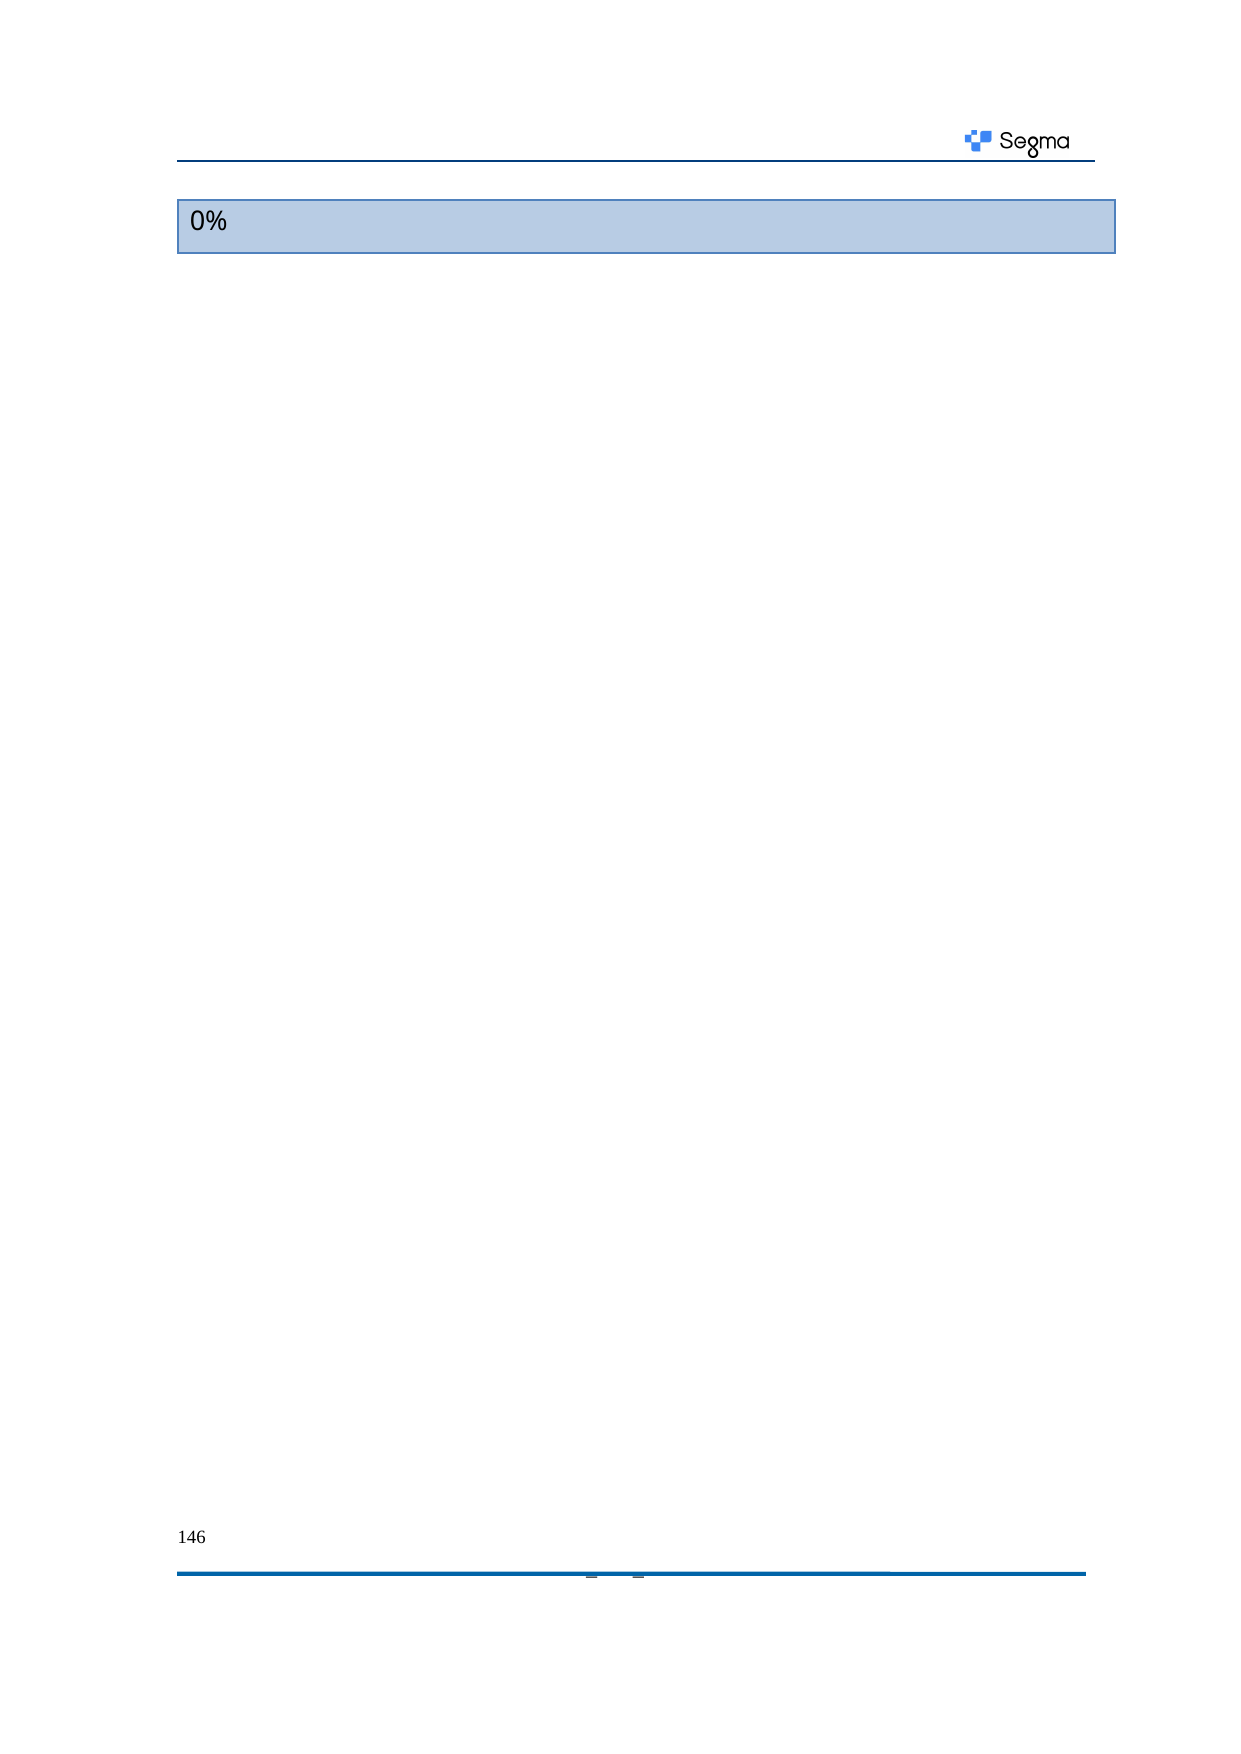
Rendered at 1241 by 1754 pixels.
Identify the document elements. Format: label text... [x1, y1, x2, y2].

picture [964, 130, 1069, 158]
table_cell 0% [179, 201, 1114, 252]
